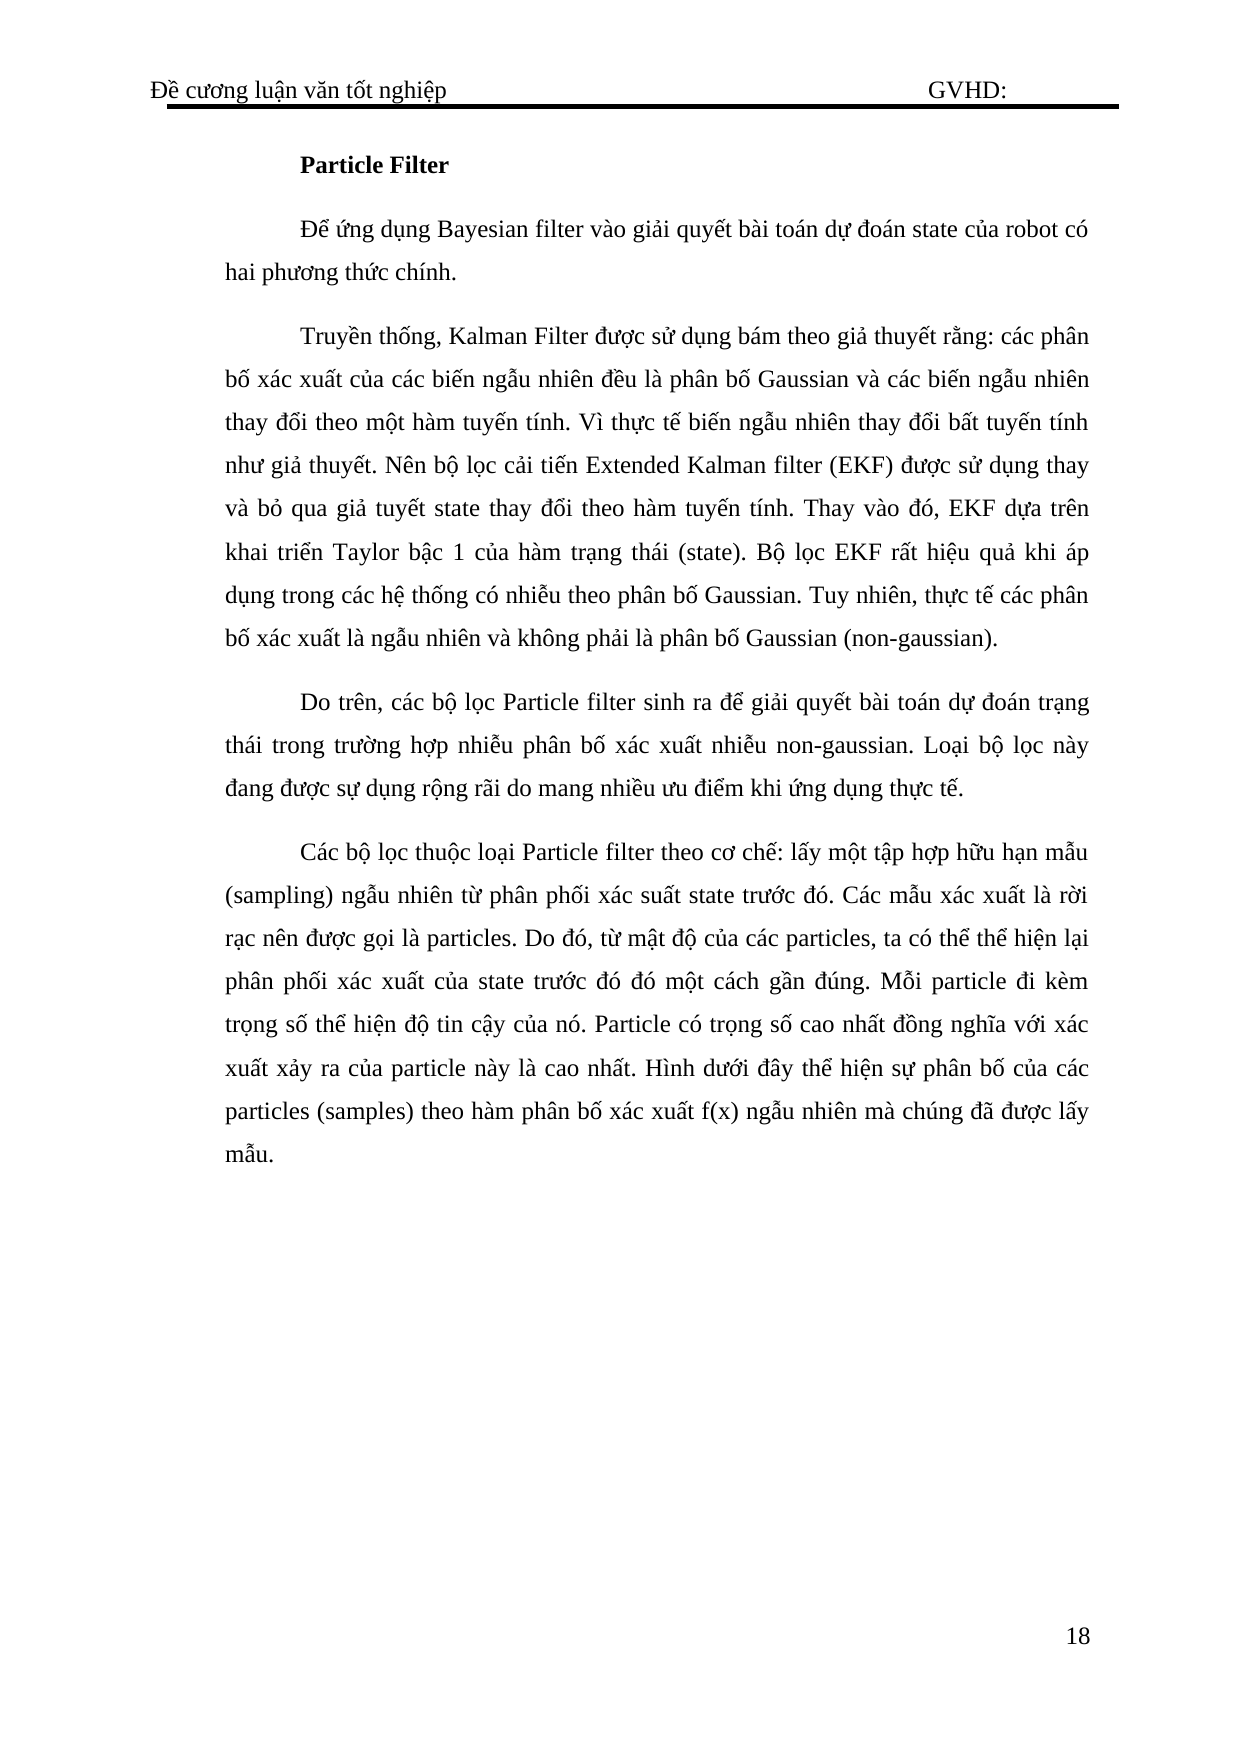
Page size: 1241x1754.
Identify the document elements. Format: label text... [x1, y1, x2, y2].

text Để ứng dụng Bayesian filter vào giải quyết bài toán dự đoán state của robot có hai phương thức chính. [225, 214, 1090, 286]
text Particle Filter [225, 150, 1090, 179]
text Truyền thống, Kalman Filter được sử dụng bám theo giả thuyết rằng: các phân bố xác xuất của các biến ngẫu nhiên đều là phân bố Gaussian và các biến ngẫu nhiên thay đổi theo một hàm tuyến tính. Vì thực tế biến ngẫu nhiên thay đổi bất tuyến tính như giả thuyết. Nên bộ lọc cải tiến Extended Kalman filter (EKF) được sử dụng thay và bỏ qua giả tuyết state thay đổi theo hàm tuyến tính. Thay vào đó, EKF dựa trên khai triển Taylor bậc 1 của hàm trạng thái (state). Bộ lọc EKF rất hiệu quả khi áp dụng trong các hệ thống có nhiễu theo phân bố Gaussian. Tuy nhiên, thực tế các phân bố xác xuất là ngẫu nhiên và không phải là phân bố Gaussian (non-gaussian). [225, 321, 1090, 652]
text Do trên, các bộ lọc Particle filter sinh ra để giải quyết bài toán dự đoán trạng thái trong trường hợp nhiễu phân bố xác xuất nhiễu non-gaussian. Loại bộ lọc này đang được sự dụng rộng rãi do mang nhiều ưu điểm khi ứng dụng thực tế. [225, 687, 1090, 802]
text Các bộ lọc thuộc loại Particle filter theo cơ chế: lấy một tập hợp hữu hạn mẫu (sampling) ngẫu nhiên từ phân phối xác suất state trước đó. Các mẫu xác xuất là rời rạc nên được gọi là particles. Do đó, từ mật độ của các particles, ta có thể thể hiện lại phân phối xác xuất của state trước đó đó một cách gần đúng. Mỗi particle đi kèm trọng số thể hiện độ tin cậy của nó. Particle có trọng số cao nhất đồng nghĩa với xác xuất xảy ra của particle này là cao nhất. Hình dưới đây thể hiện sự phân bố của các particles (samples) theo hàm phân bố xác xuất f(x) ngẫu nhiên mà chúng đã được lấy mẫu. [225, 837, 1090, 1168]
